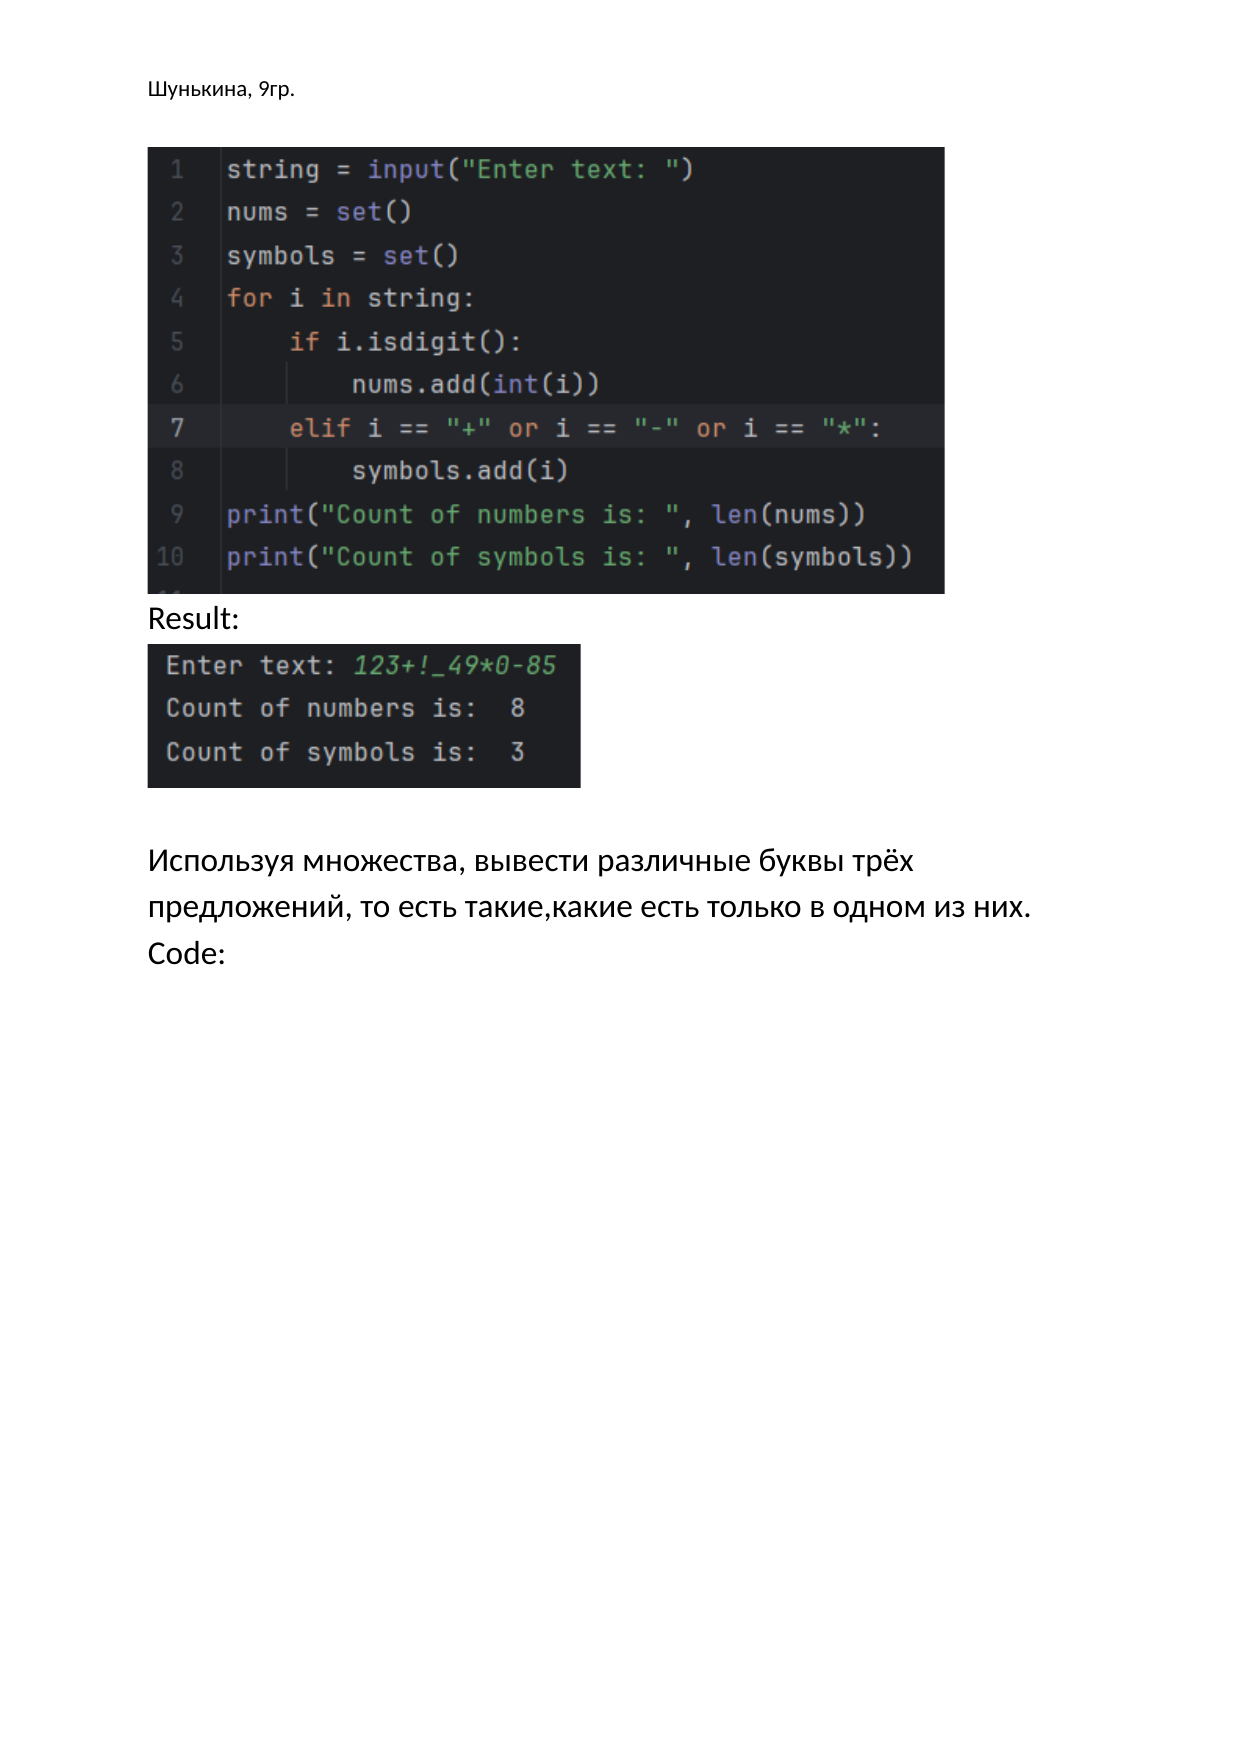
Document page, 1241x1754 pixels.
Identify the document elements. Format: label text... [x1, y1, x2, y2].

text Code: [148, 932, 1092, 973]
text Result: [148, 597, 1092, 638]
picture [147, 147, 945, 594]
picture [147, 644, 581, 788]
text Используя множества, вывести различные буквы трёх предложений, то есть такие,какие есть только в одном из них. [148, 839, 1092, 926]
